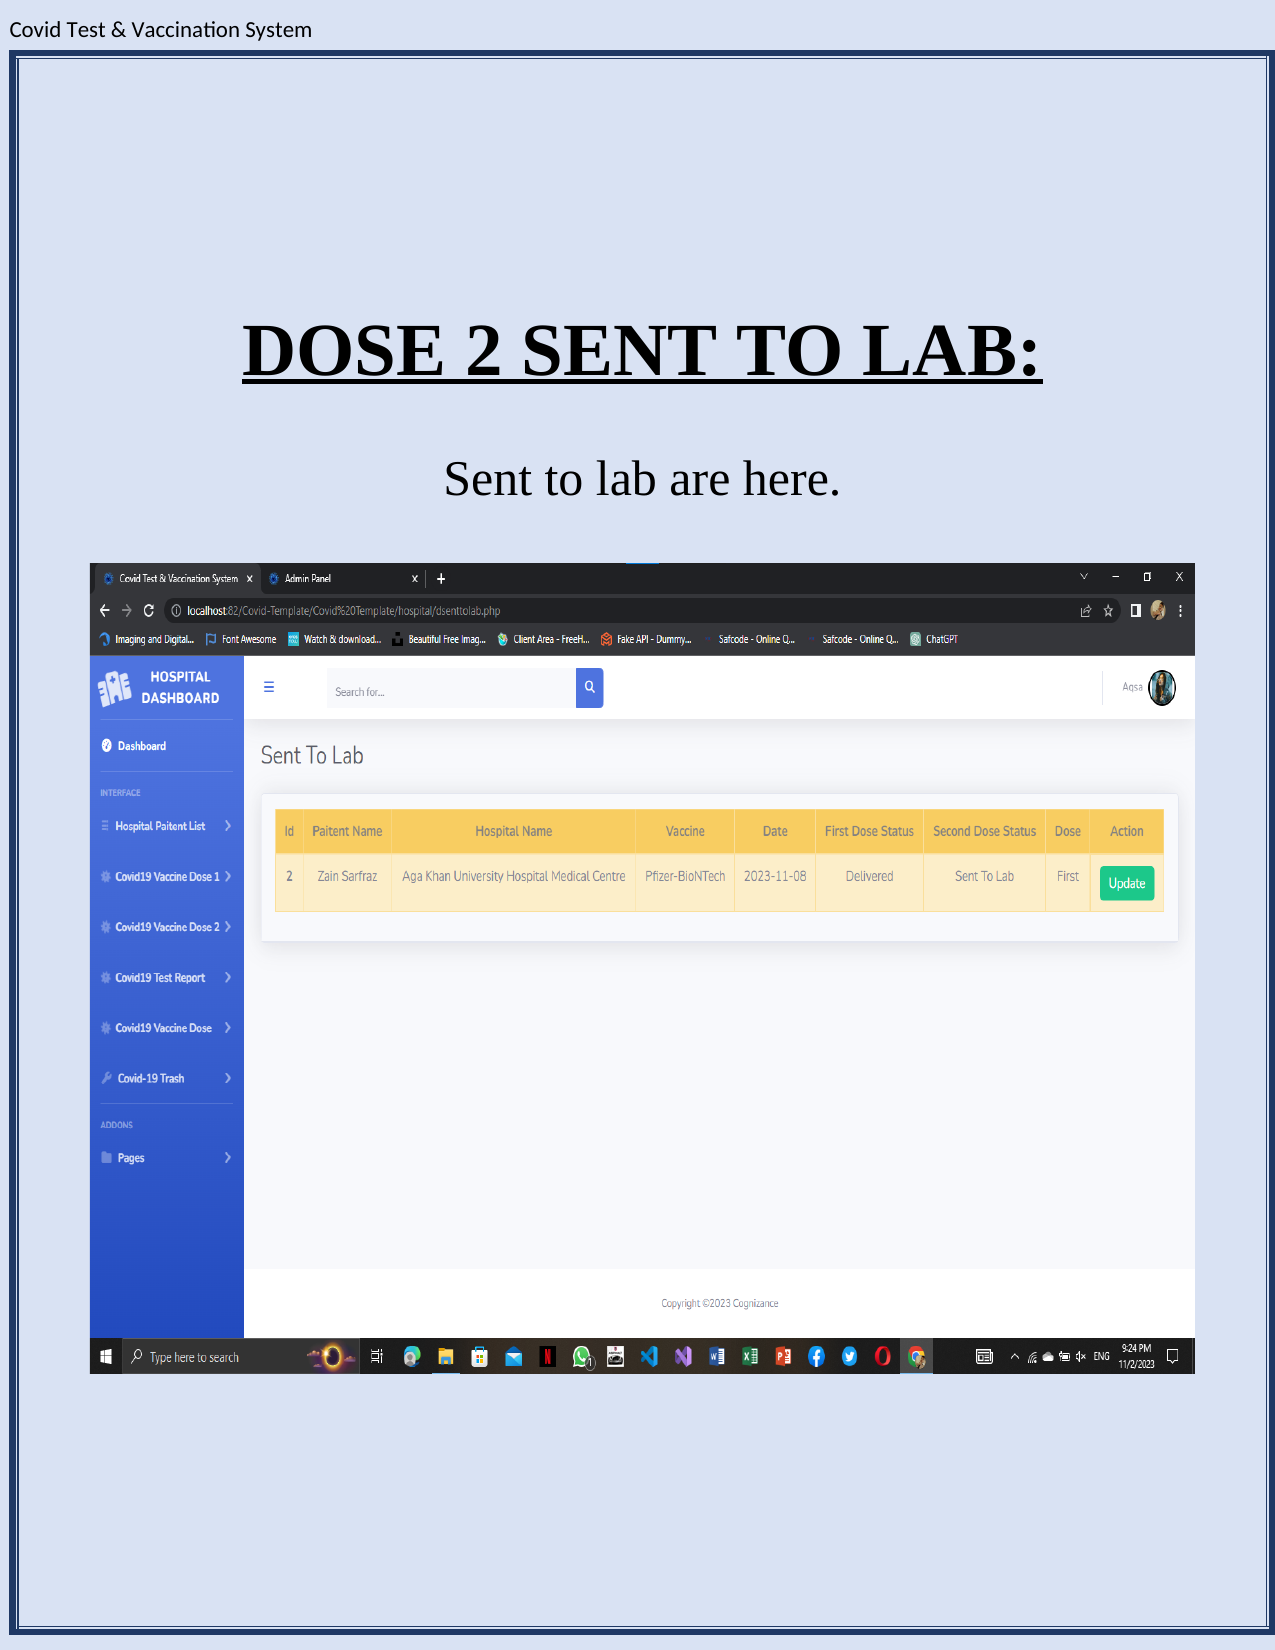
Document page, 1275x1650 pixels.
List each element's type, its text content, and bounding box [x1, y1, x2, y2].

text Sent to lab are here. [19, 449, 1266, 506]
text DOSE 2 SENT TO LAB: [19, 305, 1266, 391]
picture [89, 563, 1195, 1374]
